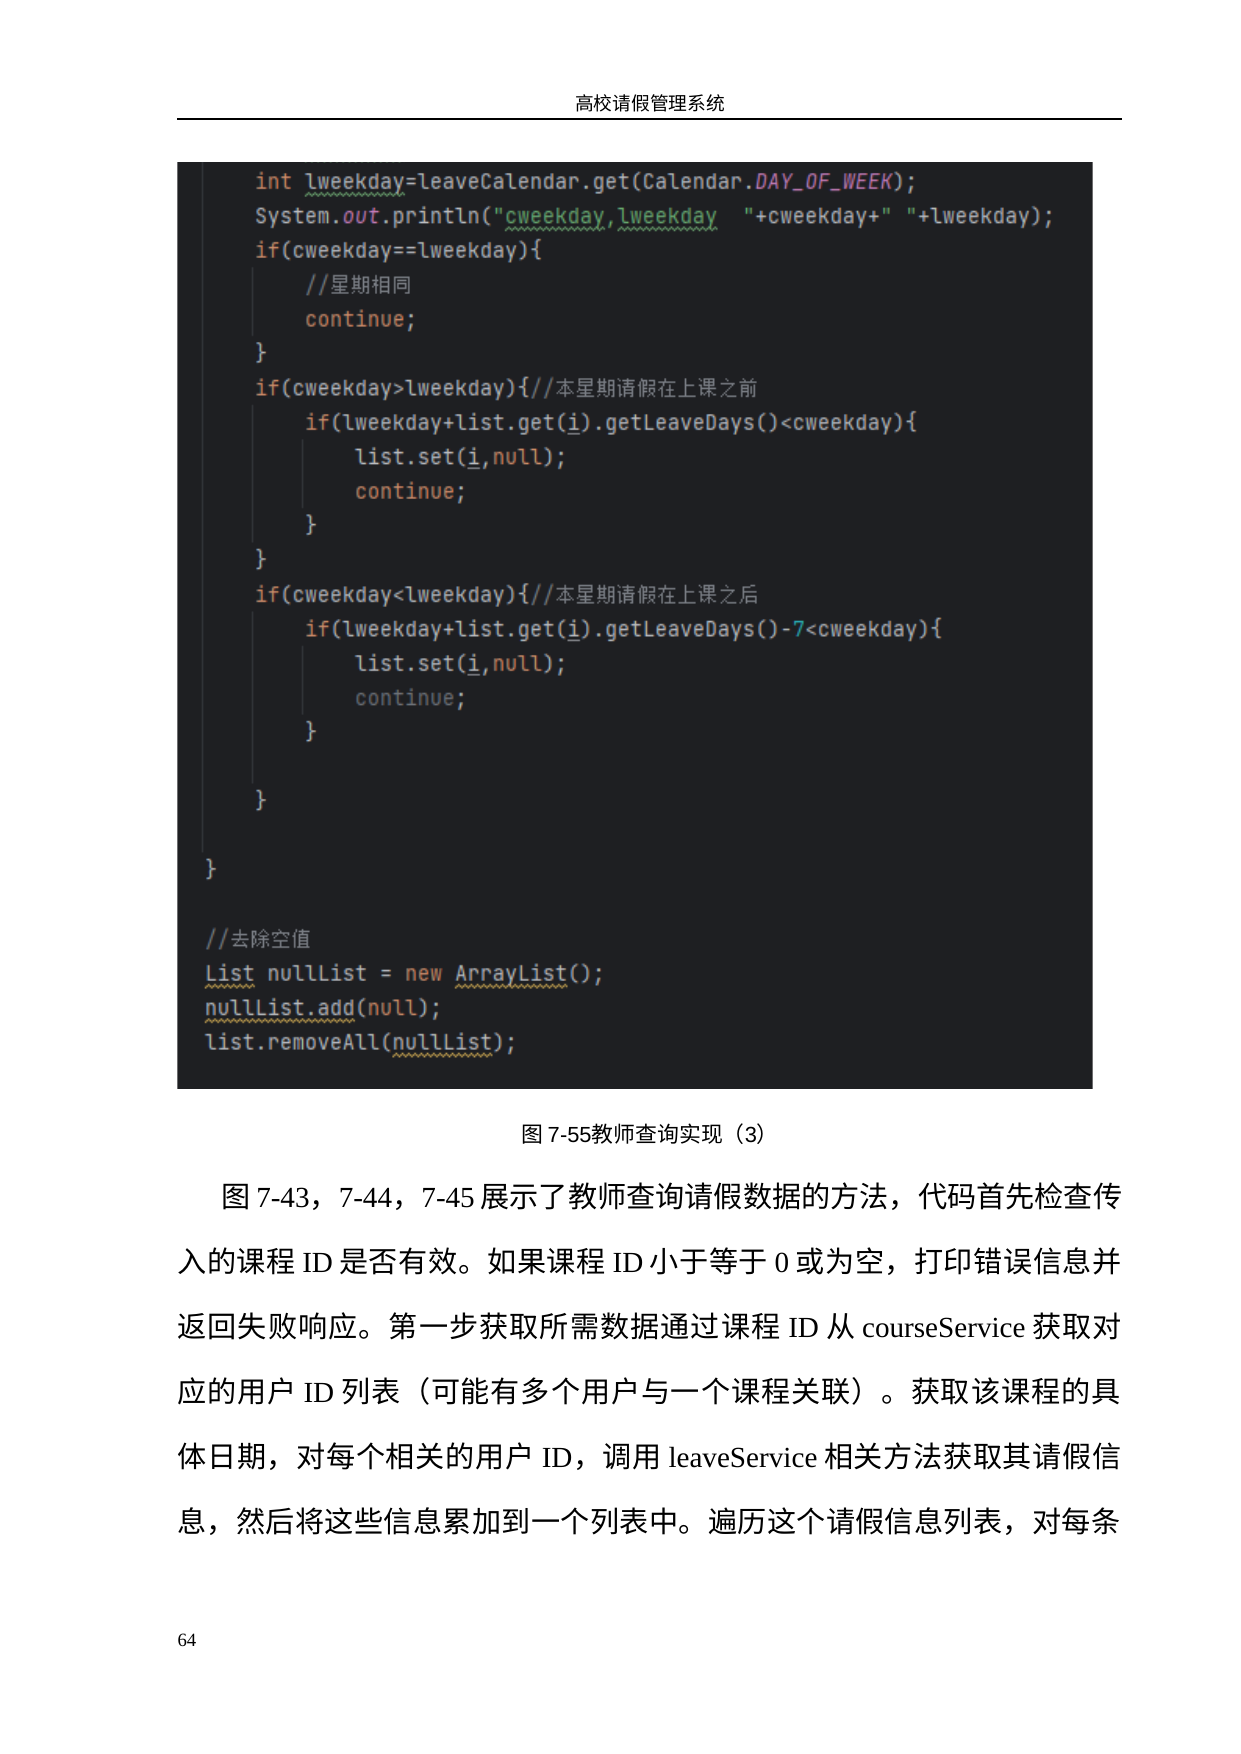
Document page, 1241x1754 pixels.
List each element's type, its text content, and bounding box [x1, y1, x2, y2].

picture [177, 162, 1093, 1089]
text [177, 1162, 1122, 1552]
